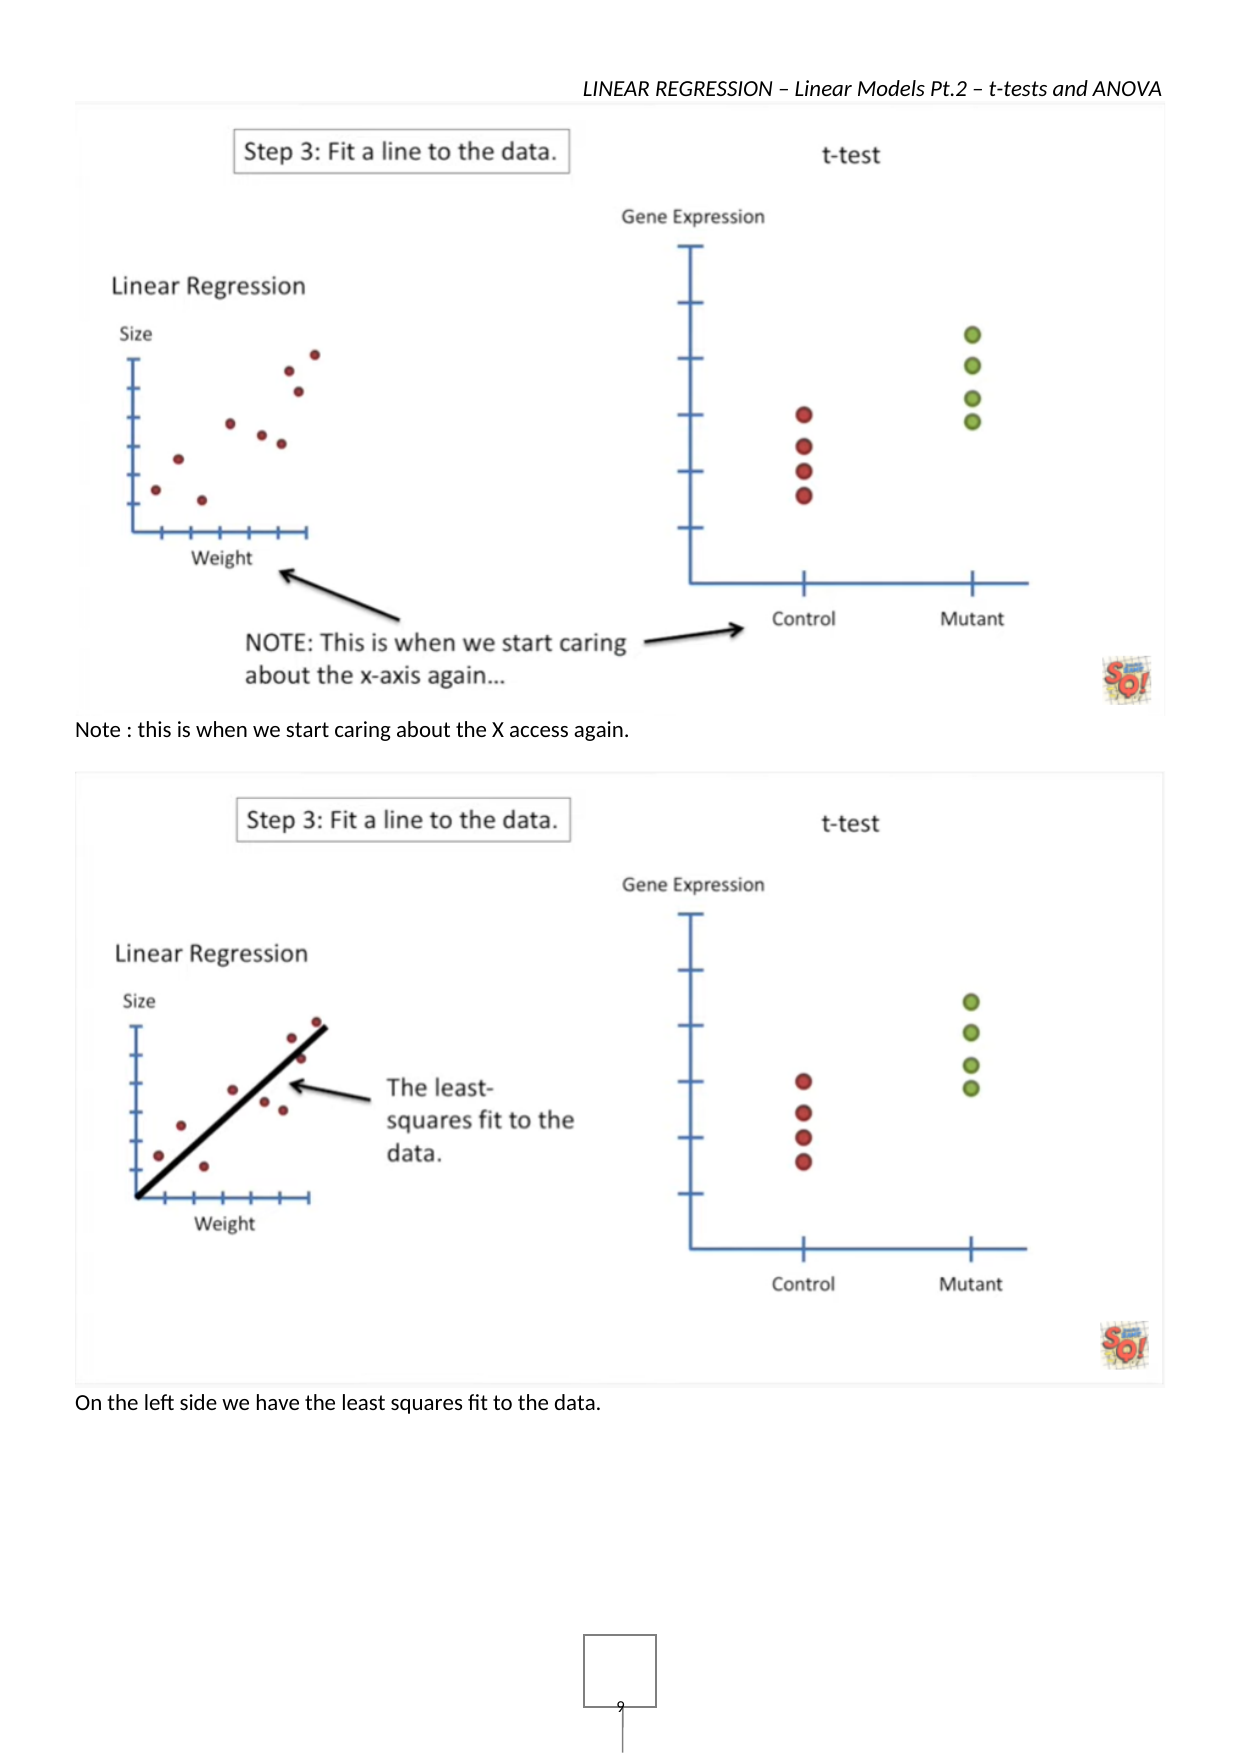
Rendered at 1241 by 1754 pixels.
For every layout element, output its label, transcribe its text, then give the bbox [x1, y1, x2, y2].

text On the left side we have the least squares fit to the data. [75, 1388, 1165, 1416]
text Note : this is when we start caring about the X access again. [75, 716, 1165, 743]
picture [75, 771, 1166, 1388]
picture [75, 101, 1166, 716]
